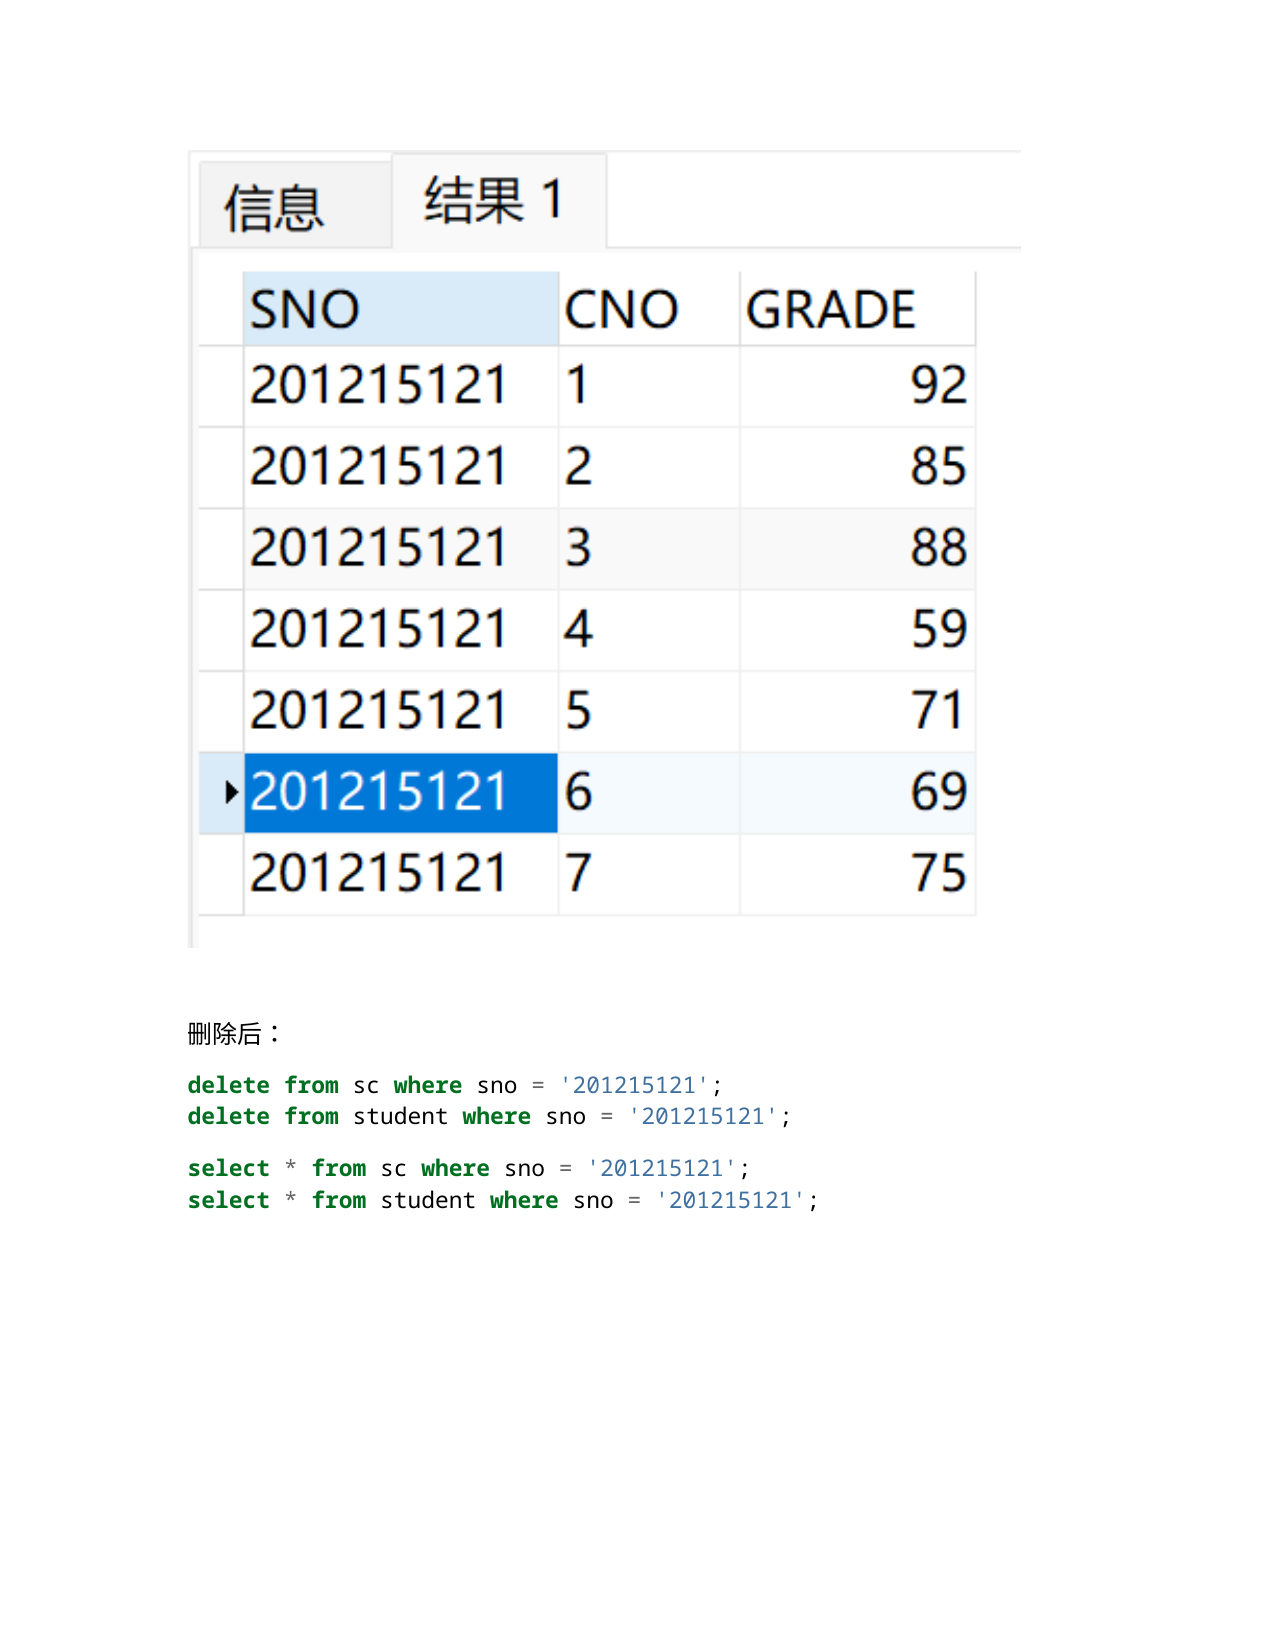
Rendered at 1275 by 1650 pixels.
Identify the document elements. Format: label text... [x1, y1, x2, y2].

text 删除后： [187, 1016, 1087, 1050]
text delete from sc where sno = '201215121'; delete from student where sno = '201215121'; [187, 1069, 1087, 1132]
text select * from sc where sno = '201215121'; select * from student where sno = '201215121'; [187, 1152, 1087, 1215]
picture [187, 150, 1021, 948]
